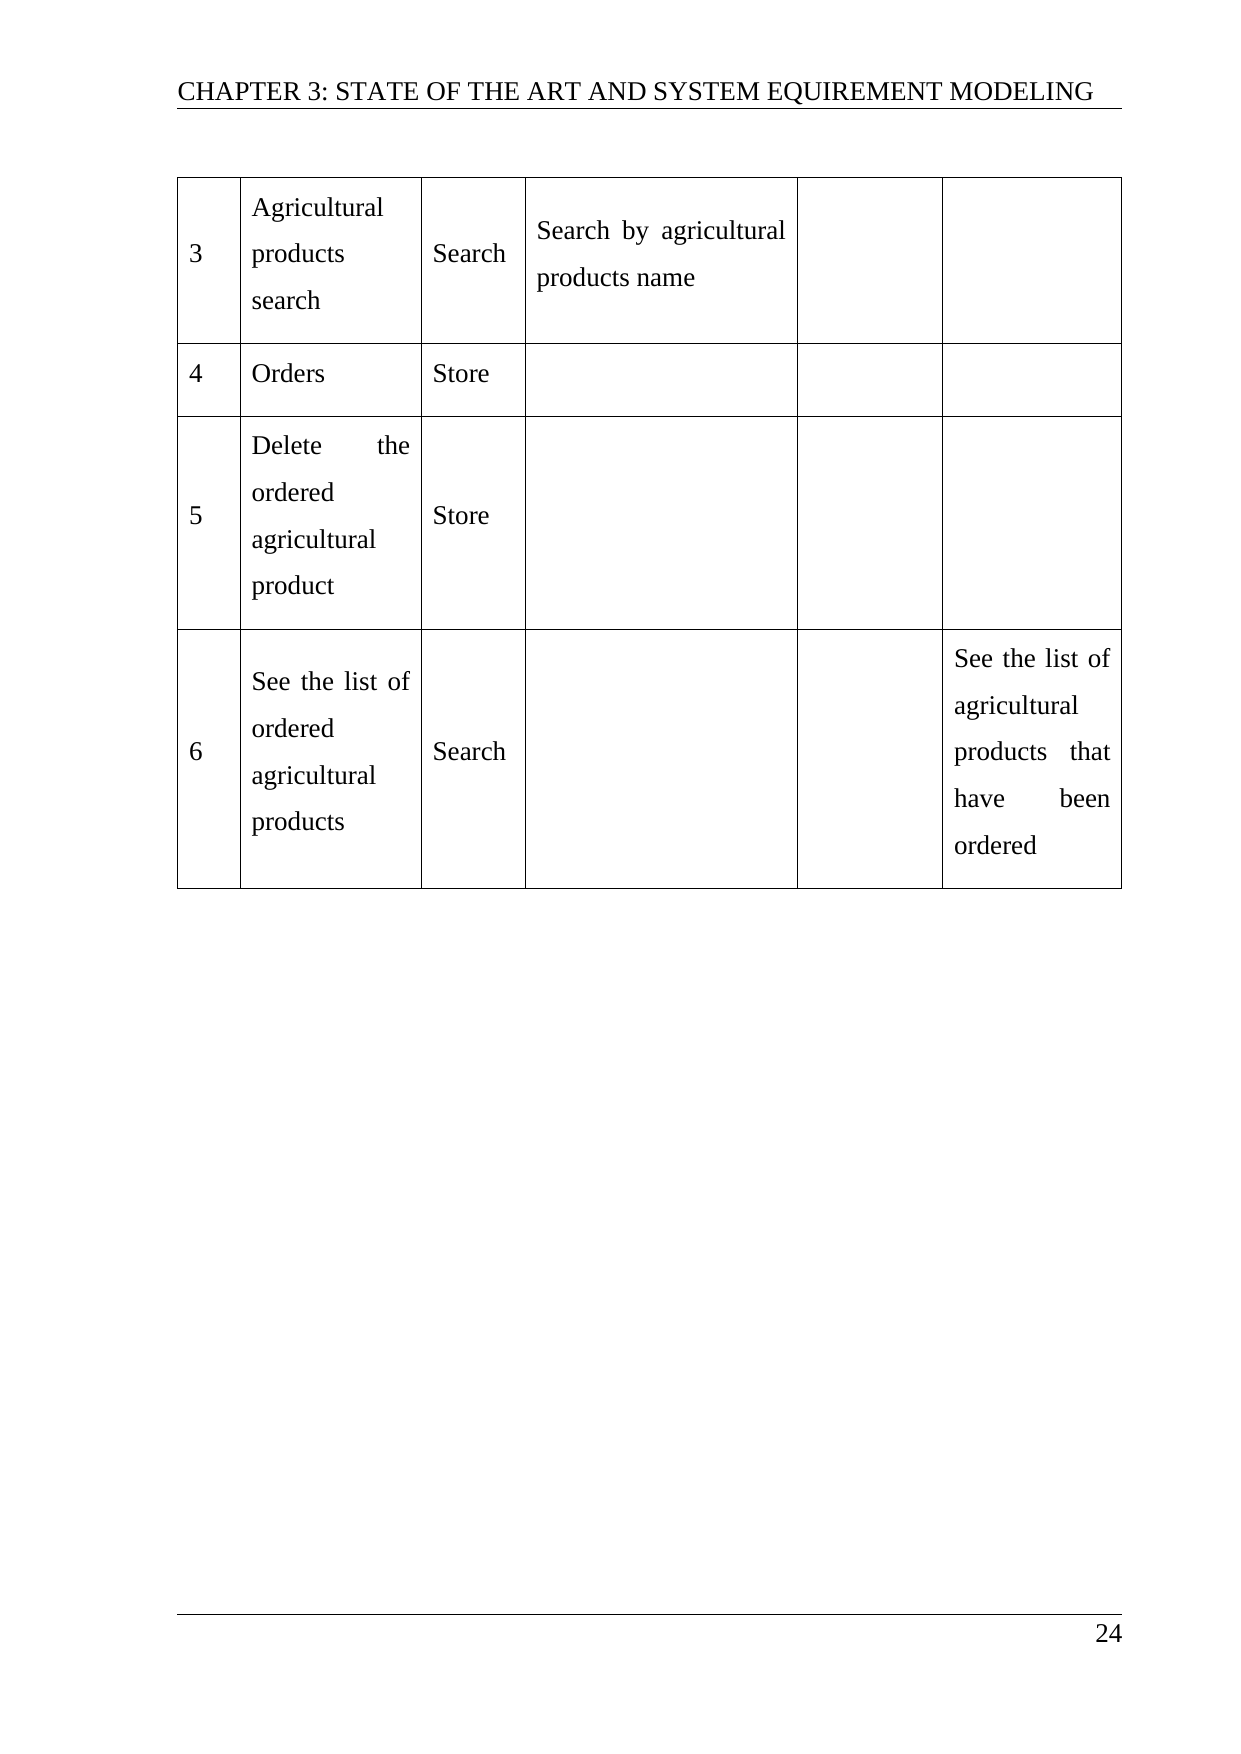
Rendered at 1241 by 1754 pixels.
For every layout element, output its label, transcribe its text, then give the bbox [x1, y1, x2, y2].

table_cell [798, 630, 942, 888]
table_cell Search [422, 630, 525, 888]
table_cell [526, 344, 797, 416]
table_cell [943, 417, 1121, 629]
table_cell Delete the ordered agricultural product [241, 417, 421, 629]
table_cell Store [422, 344, 525, 416]
table_cell [798, 178, 942, 343]
table_cell Store [422, 417, 525, 629]
table_cell [526, 417, 797, 629]
table_cell 5 [178, 417, 240, 629]
table_cell Orders [241, 344, 421, 416]
table_cell 4 [178, 344, 240, 416]
table_cell See the list of ordered agricultural products [241, 630, 421, 888]
table_cell Search [422, 178, 525, 343]
table_cell [943, 178, 1121, 343]
table_cell See the list of agricultural products that have been ordered [943, 630, 1121, 888]
table_cell 3 [178, 178, 240, 343]
table_cell Agricultural products search [241, 178, 421, 343]
table_cell Search by agricultural products name [526, 178, 797, 343]
table_cell [798, 344, 942, 416]
table_cell [526, 630, 797, 888]
table_cell 6 [178, 630, 240, 888]
table_cell [943, 344, 1121, 416]
table_cell [798, 417, 942, 629]
